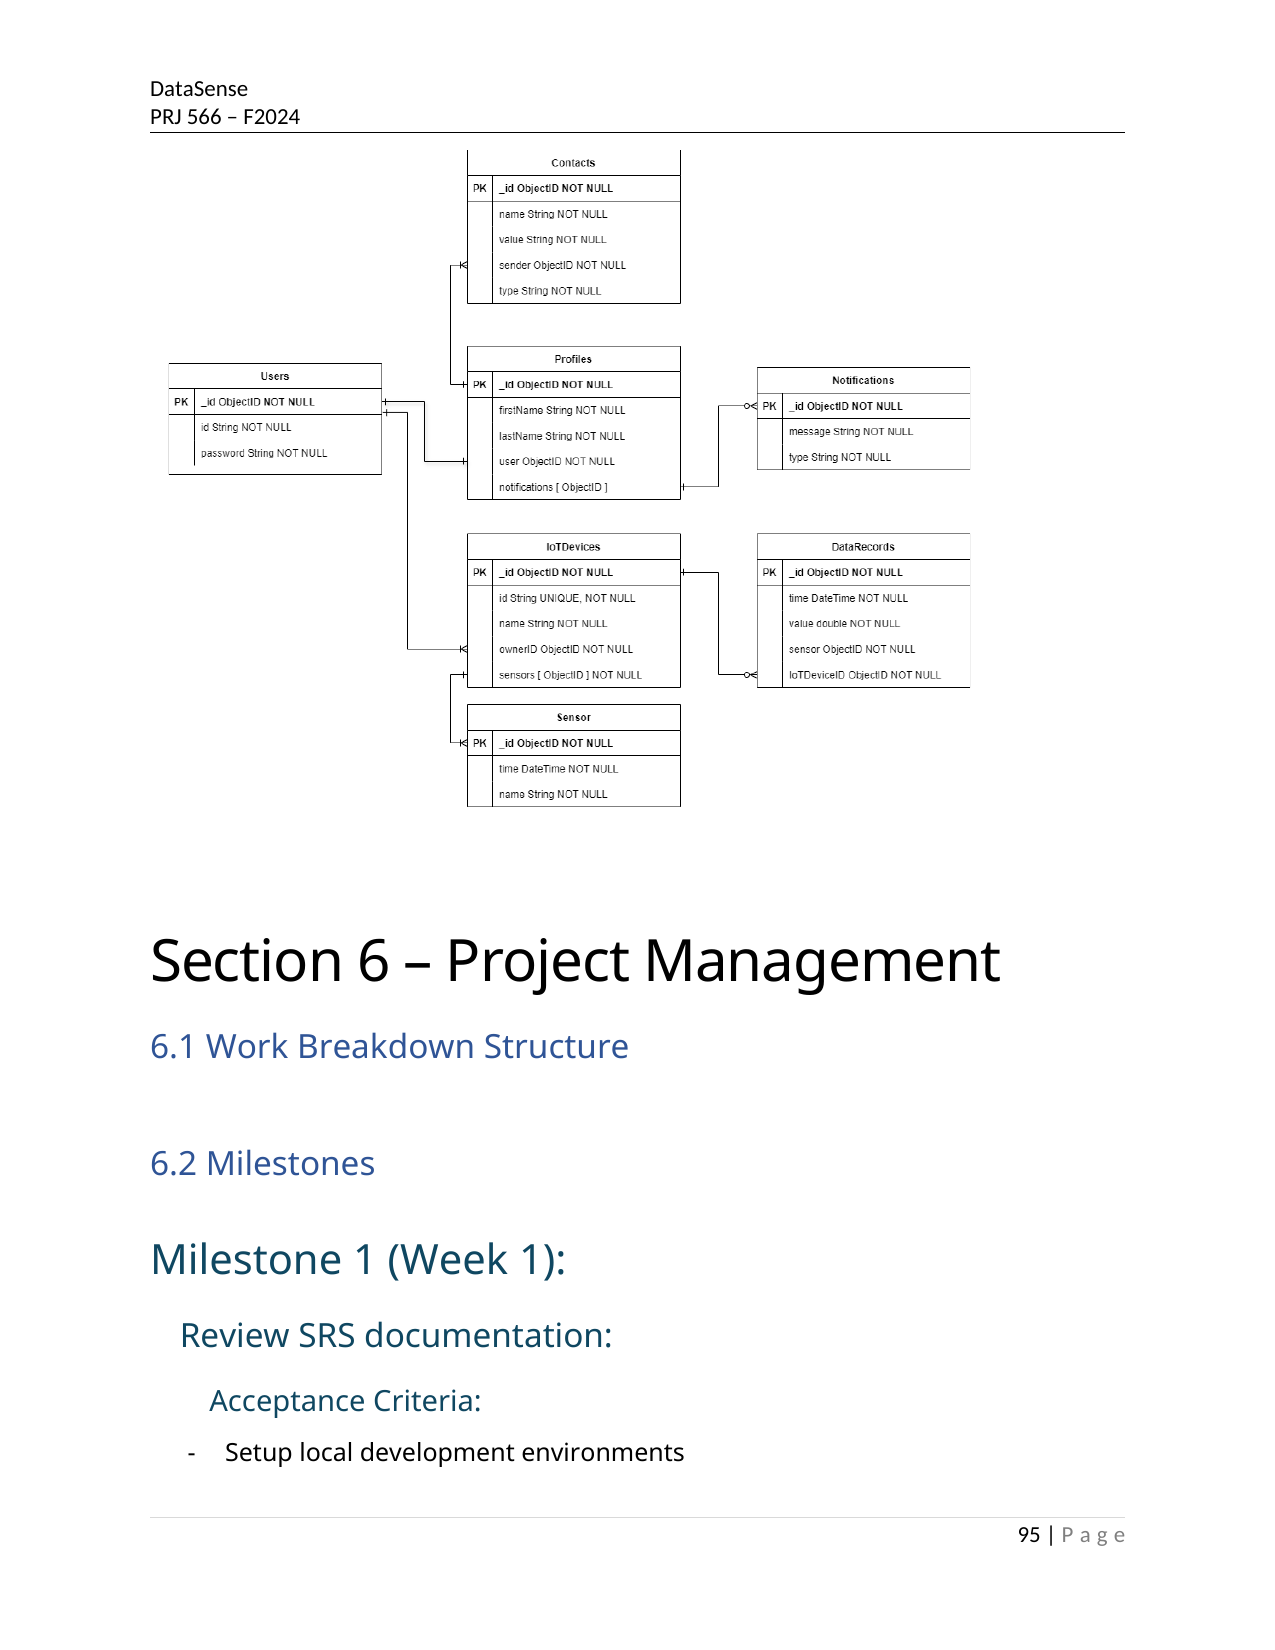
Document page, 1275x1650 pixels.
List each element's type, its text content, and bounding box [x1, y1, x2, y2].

subtitle Milestone 1 (Week 1): [150, 1230, 1125, 1286]
subtitle Acceptance Criteria: [209, 1380, 1125, 1420]
list Setup local development environments [187, 1434, 1125, 1468]
subtitle 6.2 Milestones [150, 1140, 1125, 1185]
title Section 6 – Project Management [150, 919, 1125, 998]
subtitle 6.1 Work Breakdown Structure [150, 1023, 1125, 1069]
subtitle Review SRS documentation: [179, 1312, 1125, 1357]
